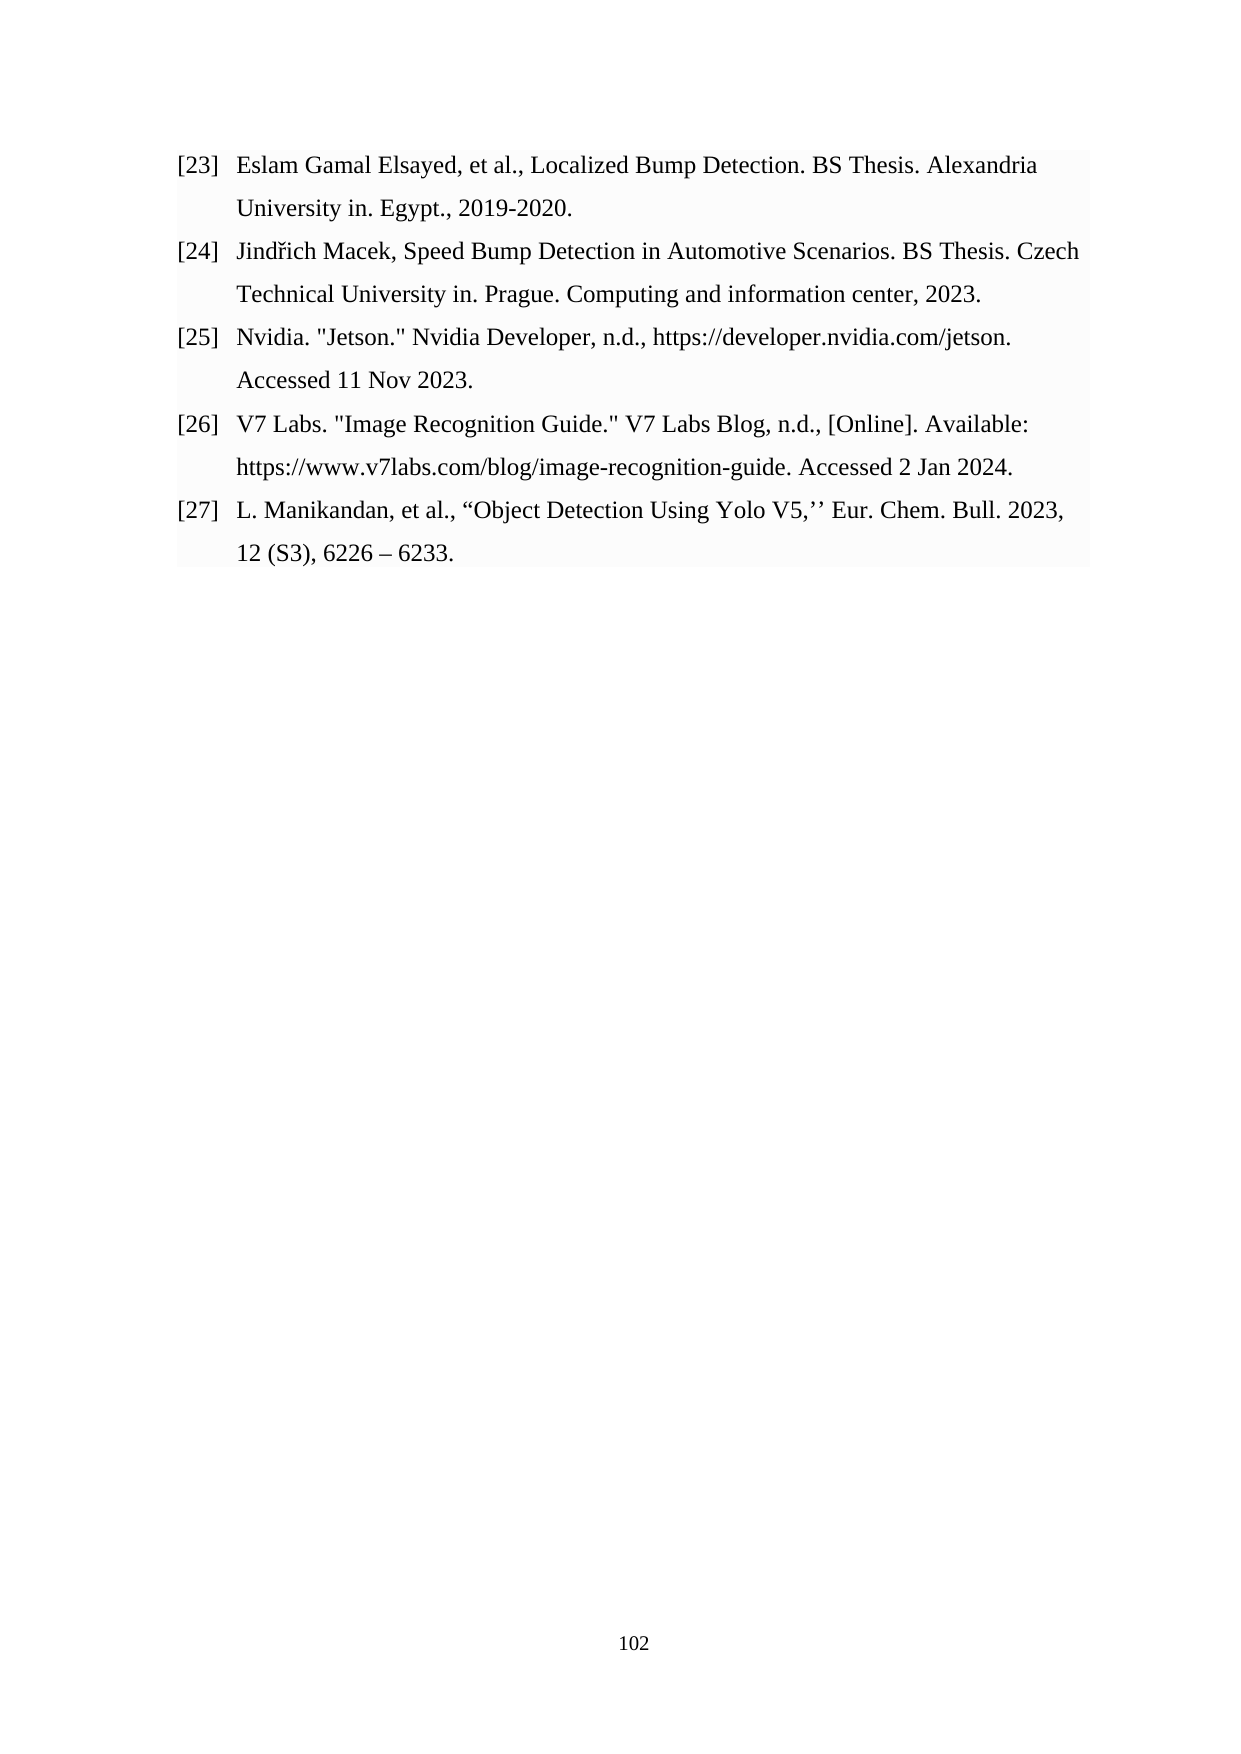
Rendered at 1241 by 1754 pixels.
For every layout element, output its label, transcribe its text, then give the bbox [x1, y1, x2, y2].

list Jindřich Macek, Speed Bump Detection in Automotive Scenarios. BS Thesis. Czech Technical University in. Prague. Computing and information center, 2023. [177, 236, 1090, 308]
list Nvidia. "Jetson." Nvidia Developer, n.d., https://developer.nvidia.com/jetson. Accessed 11 Nov 2023. [177, 322, 1090, 394]
list Eslam Gamal Elsayed, et al., Localized Bump Detection. BS Thesis. Alexandria University in. Egypt., 2019-2020. [177, 150, 1090, 222]
list L. Manikandan, et al., “Object Detection Using Yolo V5,’’ Eur. Chem. Bull. 2023, 12 (S3), 6226 – 6233. [177, 495, 1090, 567]
list V7 Labs. "Image Recognition Guide." V7 Labs Blog, n.d., [Online]. Available: https://www.v7labs.com/blog/image-recognition-guide. Accessed 2 Jan 2024. [177, 409, 1090, 481]
